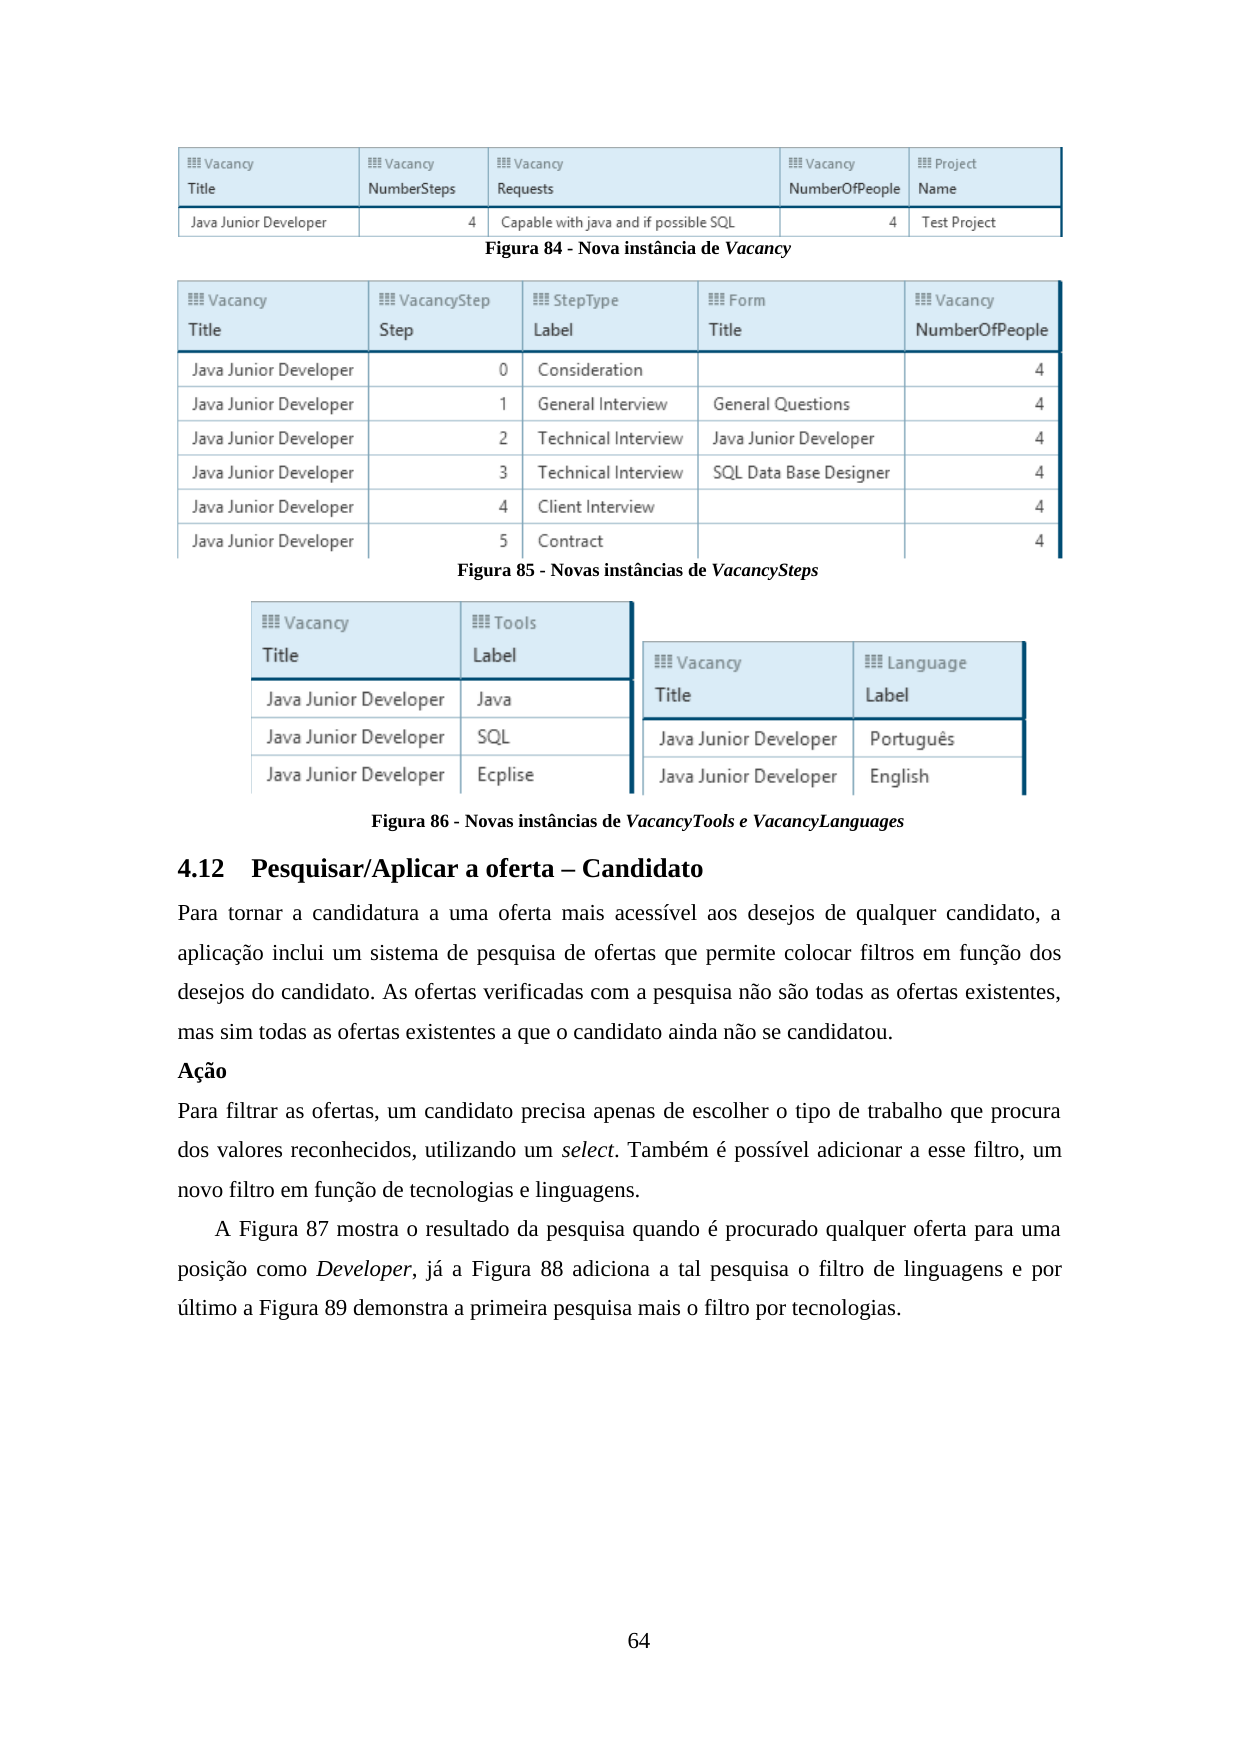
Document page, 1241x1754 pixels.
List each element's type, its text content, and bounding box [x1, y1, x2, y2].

picture [177, 279, 1063, 560]
picture [177, 147, 1060, 237]
picture [251, 601, 636, 797]
text Figura - Novas instâncias de VacancySteps [177, 560, 1063, 581]
text Para filtrar as ofertas, um candidato precisa apenas de escolher o tipo de trabalho que procura dos valores reconhecidos, utilizando um select. Também é possível adicionar a esse filtro, um novo filtro em função de tecnologias e linguagens. [177, 1097, 1063, 1202]
text Figura - Novas instâncias de VacancyTools e VacancyLanguages [177, 810, 1063, 832]
text Figura - Nova instância de Vacancy [177, 237, 1063, 258]
text Para tornar a candidatura a uma oferta mais acessível aos desejos de qualquer candidato, a aplicação inclui um sistema de pesquisa de ofertas que permite colocar filtros em função dos desejos do candidato. As ofertas verificadas com a pesquisa não são todas as ofertas existentes, mas sim todas as ofertas existentes a que o candidato ainda não se candidatou. [177, 899, 1063, 1044]
text A Figura 86 mostra o resultado da pesquisa quando é procurado qualquer oferta para uma posição como Developer, já a Figura 87 adiciona a tal pesquisa o filtro de linguagens e por último a Figura 88 demonstra a primeira pesquisa mais o filtro por tecnologias. [177, 1215, 1063, 1320]
text Ação [177, 1057, 1063, 1083]
picture [641, 641, 1027, 797]
subtitle Pesquisar/Aplicar a oferta – Candidato [177, 853, 1063, 884]
picture [251, 601, 629, 678]
